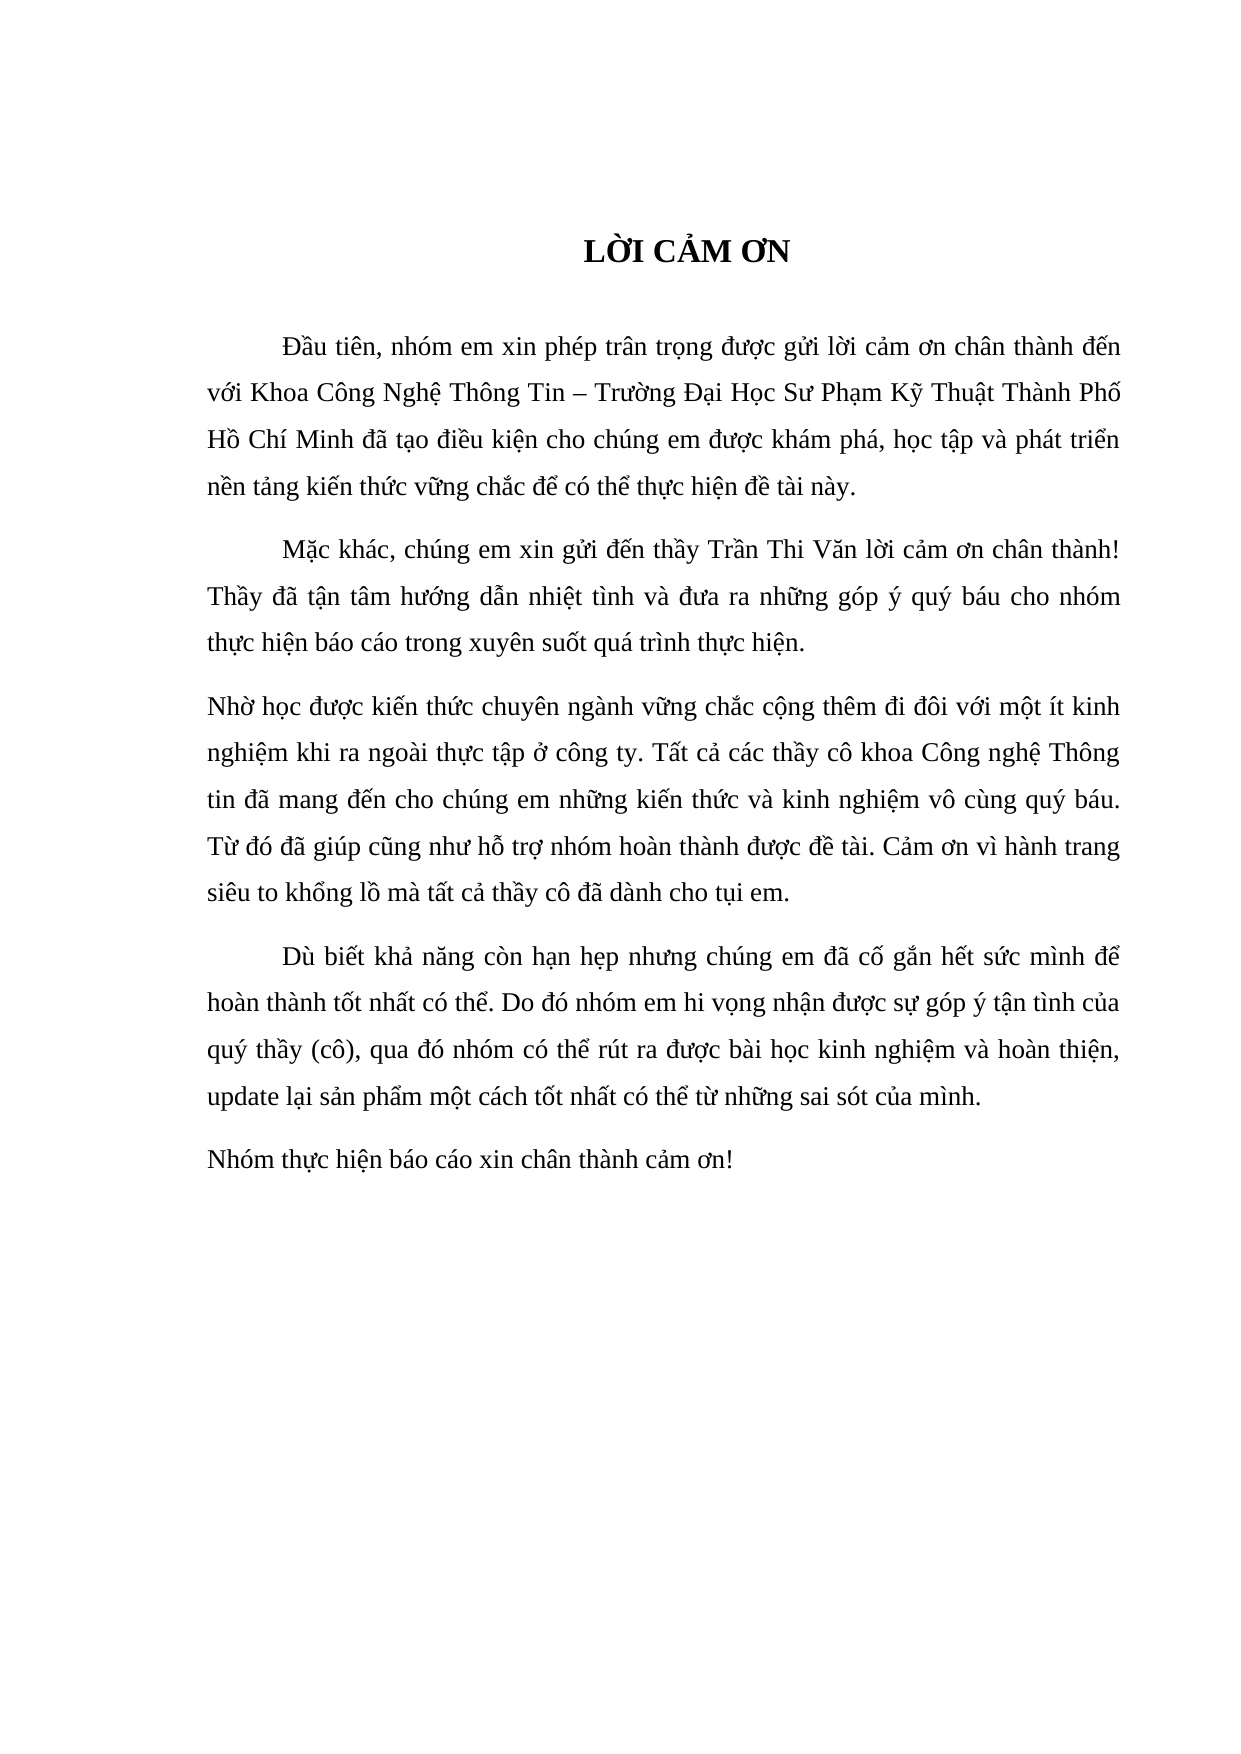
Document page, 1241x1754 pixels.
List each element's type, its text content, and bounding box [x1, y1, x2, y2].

text Dù biết khả năng còn hạn hẹp nhưng chúng em đã cố gắn hết sức mình để hoàn thành tốt nhất có thể. Do đó nhóm em hi vọng nhận được sự góp ý tận tình của quý thầy (cô), qua đó nhóm có thể rút ra được bài học kinh nghiệm và hoàn thiện, update lại sản phẩm một cách tốt nhất có thể từ những sai sót của mình. [207, 939, 1122, 1111]
subtitle LỜI CẢM ƠN [252, 232, 1122, 270]
text Đầu tiên, nhóm em xin phép trân trọng được gửi lời cảm ơn chân thành đến với Khoa Công Nghệ Thông Tin – Trường Đại Học Sư Phạm Kỹ Thuật Thành Phố Hồ Chí Minh đã tạo điều kiện cho chúng em được khám phá, học tập và phát triển nền tảng kiến thức vững chắc để có thể thực hiện đề tài này. [207, 329, 1122, 501]
text Nhóm thực hiện báo cáo xin chân thành cảm ơn! [207, 1143, 1122, 1174]
text Nhờ học được kiến thức chuyên ngành vững chắc cộng thêm đi đôi với một ít kinh nghiệm khi ra ngoài thực tập ở công ty. Tất cả các thầy cô khoa Công nghệ Thông tin đã mang đến cho chúng em những kiến thức và kinh nghiệm vô cùng quý báu. Từ đó đã giúp cũng như hỗ trợ nhóm hoàn thành được đề tài. Cảm ơn vì hành trang siêu to khổng lồ mà tất cả thầy cô đã dành cho tụi em. [207, 689, 1122, 907]
text Mặc khác, chúng em xin gửi đến thầy Trần Thi Văn lời cảm ơn chân thành! Thầy đã tận tâm hướng dẫn nhiệt tình và đưa ra những góp ý quý báu cho nhóm thực hiện báo cáo trong xuyên suốt quá trình thực hiện. [207, 533, 1122, 657]
